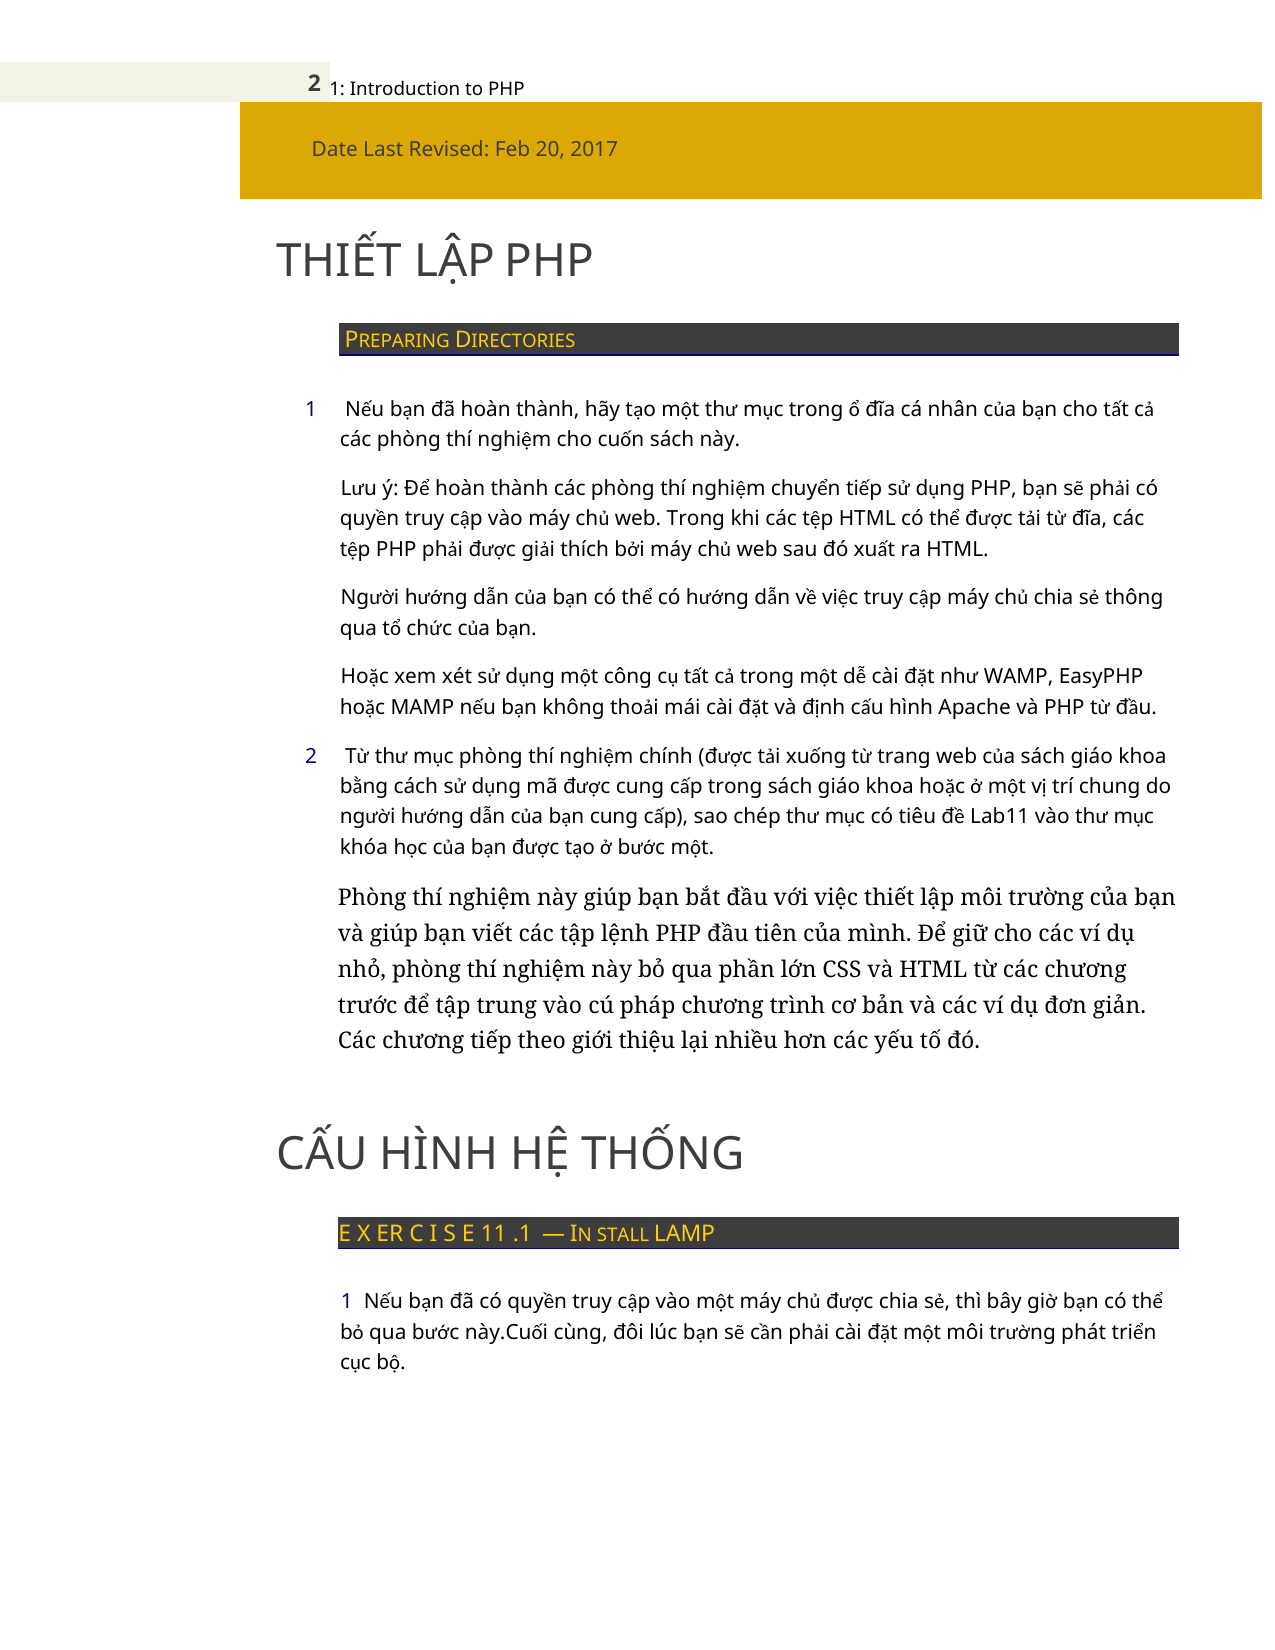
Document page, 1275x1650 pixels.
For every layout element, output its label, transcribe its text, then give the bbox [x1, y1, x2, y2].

table_cell Textbook by Pearson http://www.funwebdev.com Date Last Revised: Feb 20, 2017 [240, 102, 1262, 199]
text PREPARING DIRECTORIES [339, 323, 1179, 356]
text Người hướng dẫn của bạn có thể có hướng dẫn về việc truy cập máy chủ chia sẻ thông qua tổ chức của bạn. [339, 582, 1176, 641]
list Nếu bạn đã có quyền truy cập vào một máy chủ được chia sẻ, thì bây giờ bạn có thể bỏ qua bước này.Cuối cùng, đôi lúc bạn sẽ cần phải cài đặt một môi trường phát triển cục bộ. [340, 1286, 1176, 1376]
subtitle CẤU HÌNH HỆ THỐNG [276, 1121, 1179, 1183]
subtitle THIẾT LẬP PHP [276, 227, 1179, 289]
text E X ER C I S E 11 .1 — IN STALL LAMP [338, 1217, 1179, 1248]
text Hoặc xem xét sử dụng một công cụ tất cả trong một dễ cài đặt như WAMP, EasyPHP hoặc MAMP nếu bạn không thoải mái cài đặt và định cấu hình Apache và PHP từ đầu. [339, 662, 1176, 720]
list Từ thư mục phòng thí nghiệm chính (được tải xuống từ trang web của sách giáo khoa bằng cách sử dụng mã được cung cấp trong sách giáo khoa hoặc ở một vị trí chung do người hướng dẫn của bạn cung cấp), sao chép thư mục có tiêu đề Lab11 vào thư mục khóa học của bạn được tạo ở bước một. [305, 741, 1176, 860]
list Nếu bạn đã hoàn thành, hãy tạo một thư mục trong ổ đĩa cá nhân của bạn cho tất cả các phòng thí nghiệm cho cuốn sách này. [305, 394, 1176, 452]
text Phòng thí nghiệm này giúp bạn bắt đầu với việc thiết lập môi trường của bạn và giúp bạn viết các tập lệnh PHP đầu tiên của mình. Để giữ cho các ví dụ nhỏ, phòng thí nghiệm này bỏ qua phần lớn CSS và HTML từ các chương trước để tập trung vào cú pháp chương trình cơ bản và các ví dụ đơn giản. Các chương tiếp theo giới thiệu lại nhiều hơn các yếu tố đó. [338, 881, 1177, 1056]
text Lưu ý: Để hoàn thành các phòng thí nghiệm chuyển tiếp sử dụng PHP, bạn sẽ phải có quyền truy cập vào máy chủ web. Trong khi các tệp HTML có thể được tải từ đĩa, các tệp PHP phải được giải thích bởi máy chủ web sau đó xuất ra HTML. [339, 473, 1176, 562]
